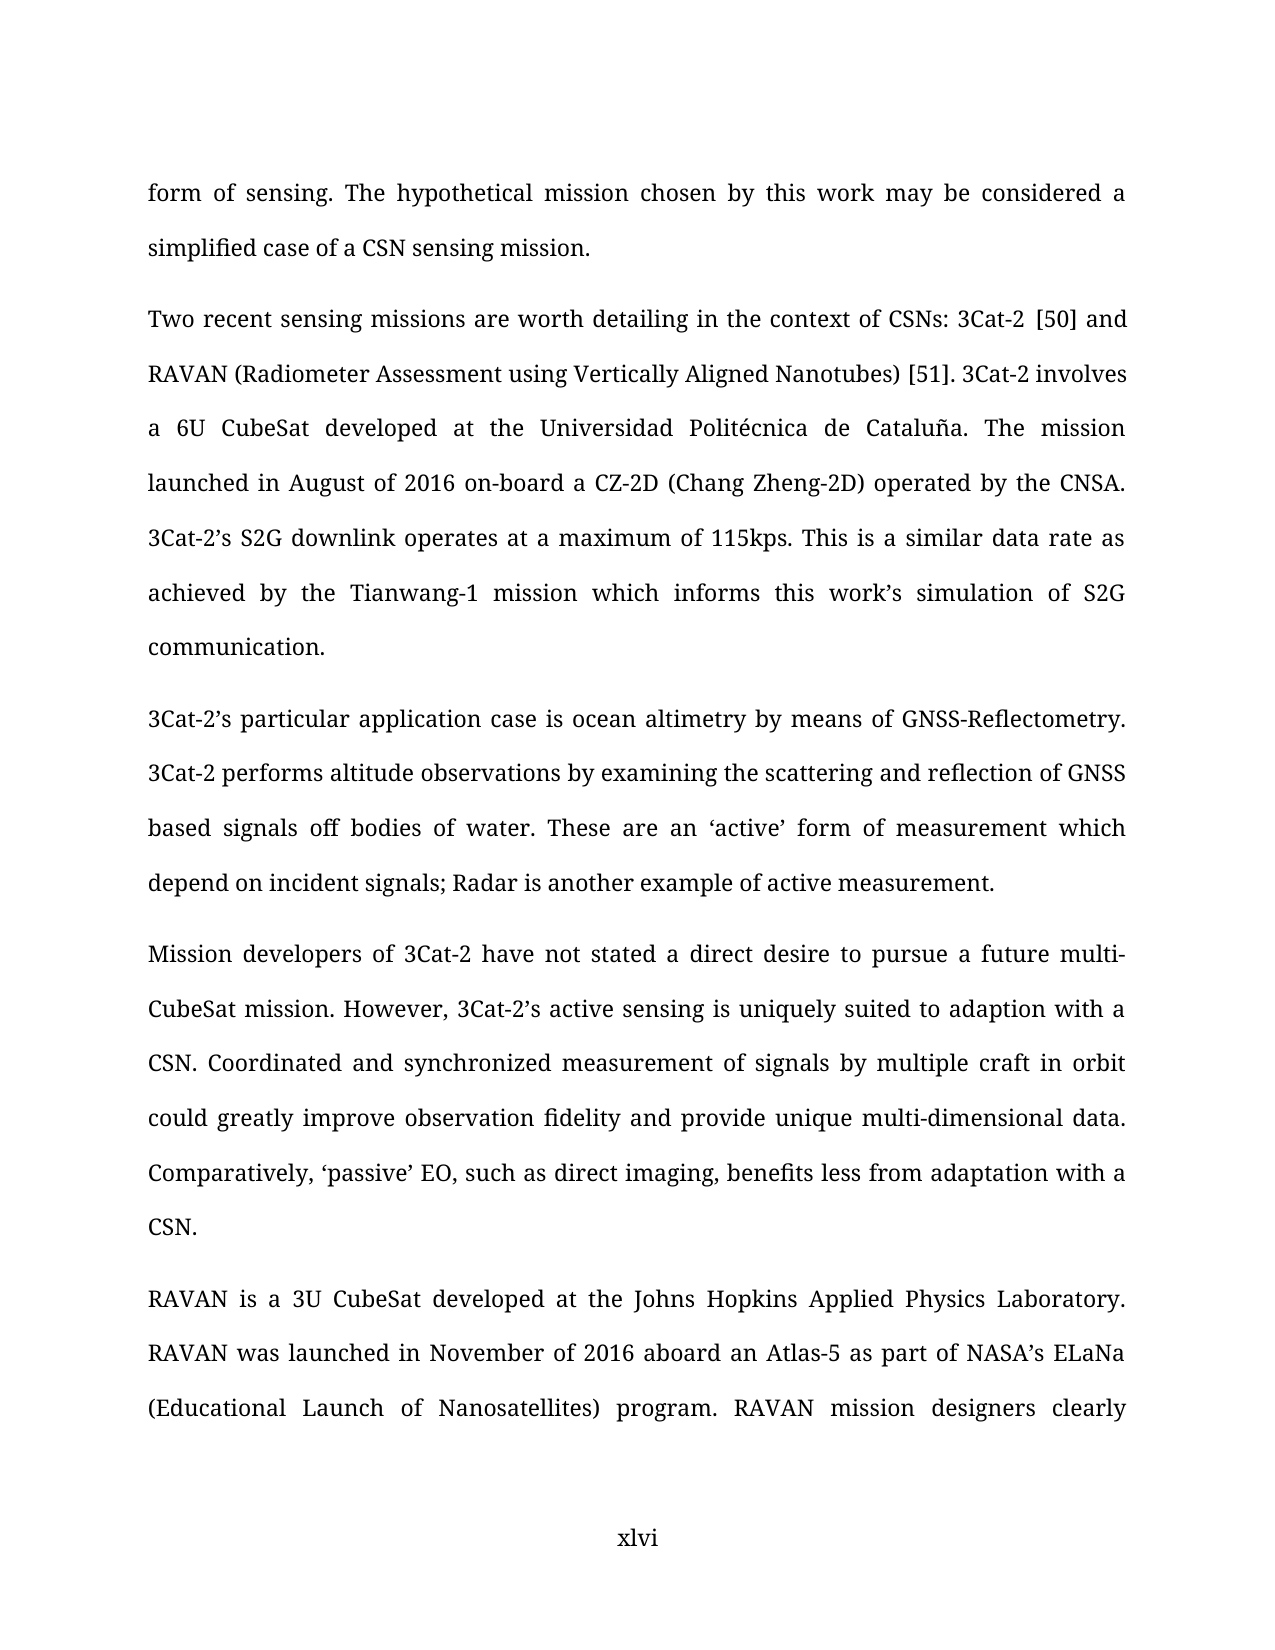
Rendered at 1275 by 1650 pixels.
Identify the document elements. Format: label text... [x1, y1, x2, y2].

text 3Cat-2’s particular application case is ocean altimetry by means of GNSS-Reflectometry. 3Cat-2 performs altitude observations by examining the scattering and reflection of GNSS based signals off bodies of water. These are an ‘active’ form of measurement which depend on incident signals; Radar is another example of active measurement. [148, 702, 1127, 898]
text Two recent sensing missions are worth detailing in the context of CSNs: 3Cat-2 [50] and RAVAN (Radiometer Assessment using Vertically Aligned Nanotubes) [51]. 3Cat-2 involves a 6U CubeSat developed at the Universidad Politécnica de Cataluña. The mission launched in August of 2016 on-board a CZ-2D (Chang Zheng-2D) operated by the CNSA. 3Cat-2’s S2G downlink operates at a maximum of 115kps. This is a similar data rate as achieved by the Tianwang-1 mission which informs this work’s simulation of S2G communication. [148, 303, 1127, 662]
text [148, 177, 1127, 263]
text Mission developers of 3Cat-2 have not stated a direct desire to pursue a future multi-CubeSat mission. However, 3Cat-2’s active sensing is uniquely suited to adaption with a CSN. Coordinated and synchronized measurement of signals by multiple craft in orbit could greatly improve observation fidelity and provide unique multi-dimensional data. Comparatively, ‘passive’ EO, such as direct imaging, benefits less from adaptation with a CSN. [148, 938, 1127, 1243]
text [148, 1283, 1127, 1423]
